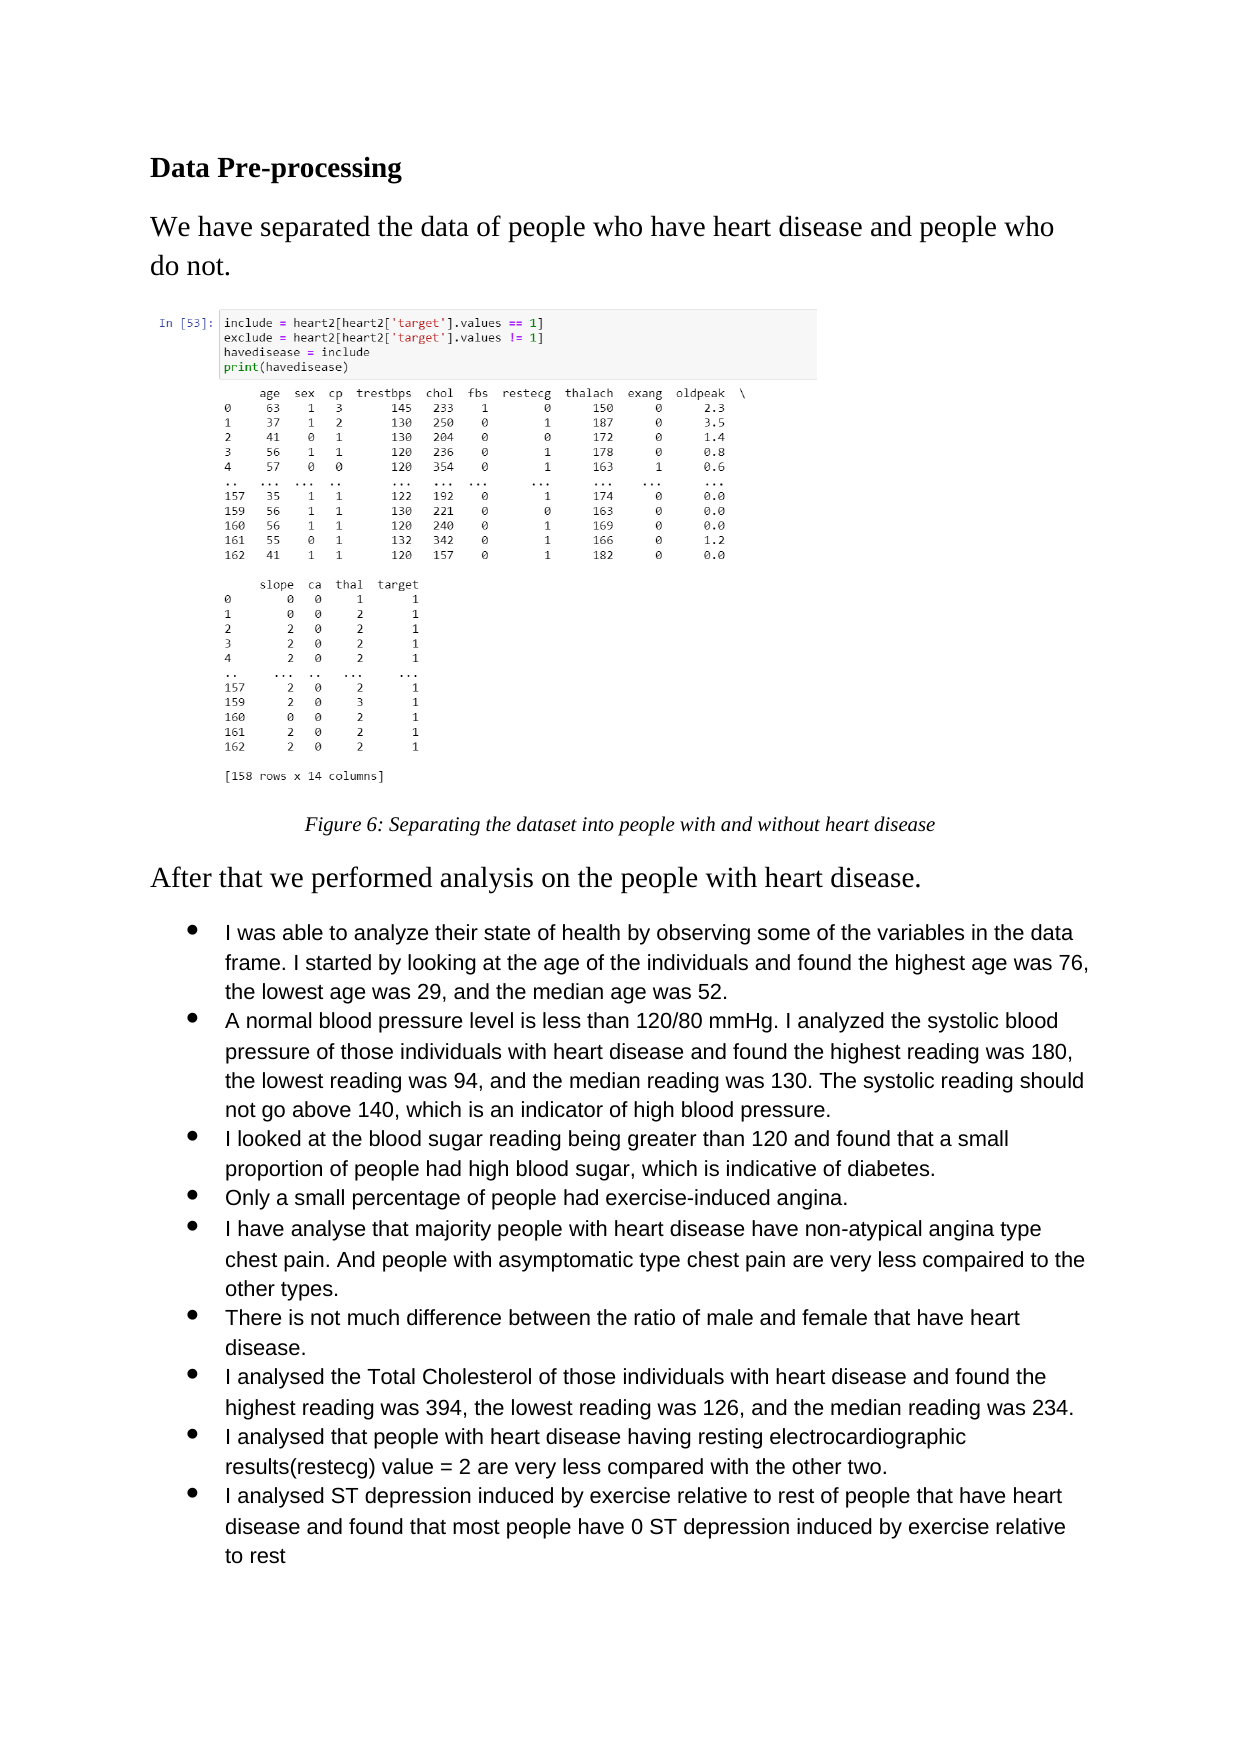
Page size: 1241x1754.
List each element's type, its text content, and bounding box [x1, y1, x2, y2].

list I looked at the blood sugar reading being greater than 120 and found that a small proportion of people had high blood sugar, which is indicative of diabetes. [187, 1125, 1090, 1181]
list I analysed that people with heart disease having resting electrocardiographic results(restecg) value = 2 are very less compared with the other two. [187, 1423, 1090, 1479]
list I was able to analyze their state of health by observing some of the variables in the data frame. I started by looking at the age of the individuals and found the highest age was 76, the lowest age was 29, and the median age was 52. [187, 919, 1090, 1004]
list Only a small percentage of people had exercise-induced angina. [187, 1185, 1090, 1212]
list I analysed the Total Cholesterol of those individuals with heart disease and found the highest reading was 394, the lowest reading was 126, and the median reading was 234. [187, 1364, 1090, 1420]
text After that we performed analysis on the people with heart disease. [150, 860, 1090, 893]
list A normal blood pressure level is less than 120/80 mmHg. I analyzed the systolic blood pressure of those individuals with heart disease and found the highest reading was 180, the lowest reading was 94, and the median reading was 130. The systolic reading should not go above 140, which is an indicator of high blood pressure. [187, 1008, 1090, 1122]
text We have separated the data of people who have heart disease and people who do not. [150, 209, 1090, 281]
list There is not much difference between the ratio of male and female that have heart disease. [187, 1304, 1090, 1360]
text Figure 6: Separating the dataset into people with and without heart disease [150, 812, 1090, 836]
text Data Pre-processing [150, 150, 1090, 183]
picture [150, 307, 817, 787]
list I have analyse that majority people with heart disease have non-atypical angina type chest pain. And people with asymptomatic type chest pain are very less compaired to the other types. [187, 1216, 1090, 1301]
list I analysed ST depression induced by exercise relative to rest of people that have heart disease and found that most people have 0 ST depression induced by exercise relative to rest [187, 1483, 1090, 1568]
